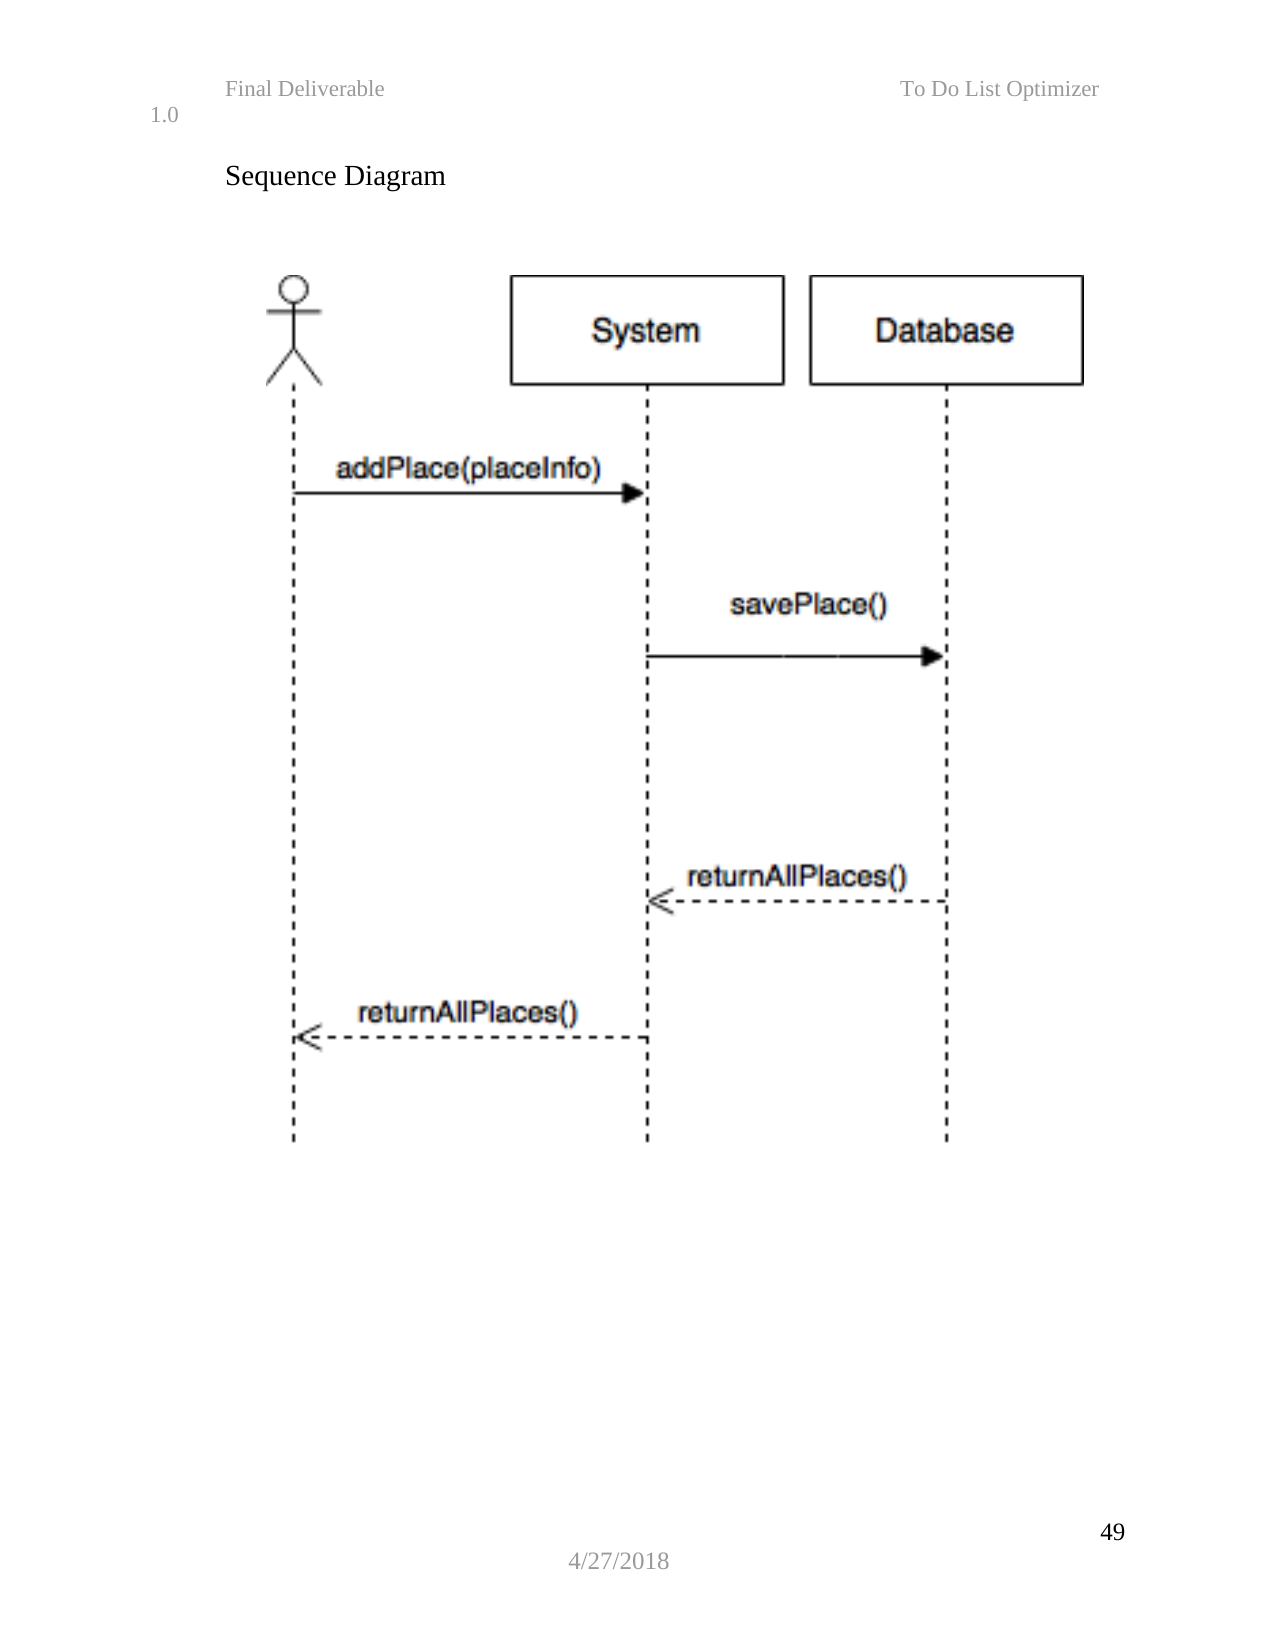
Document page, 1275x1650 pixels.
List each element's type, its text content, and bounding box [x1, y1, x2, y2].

title Sequence Diagram [150, 158, 1125, 192]
picture [266, 275, 1084, 1151]
